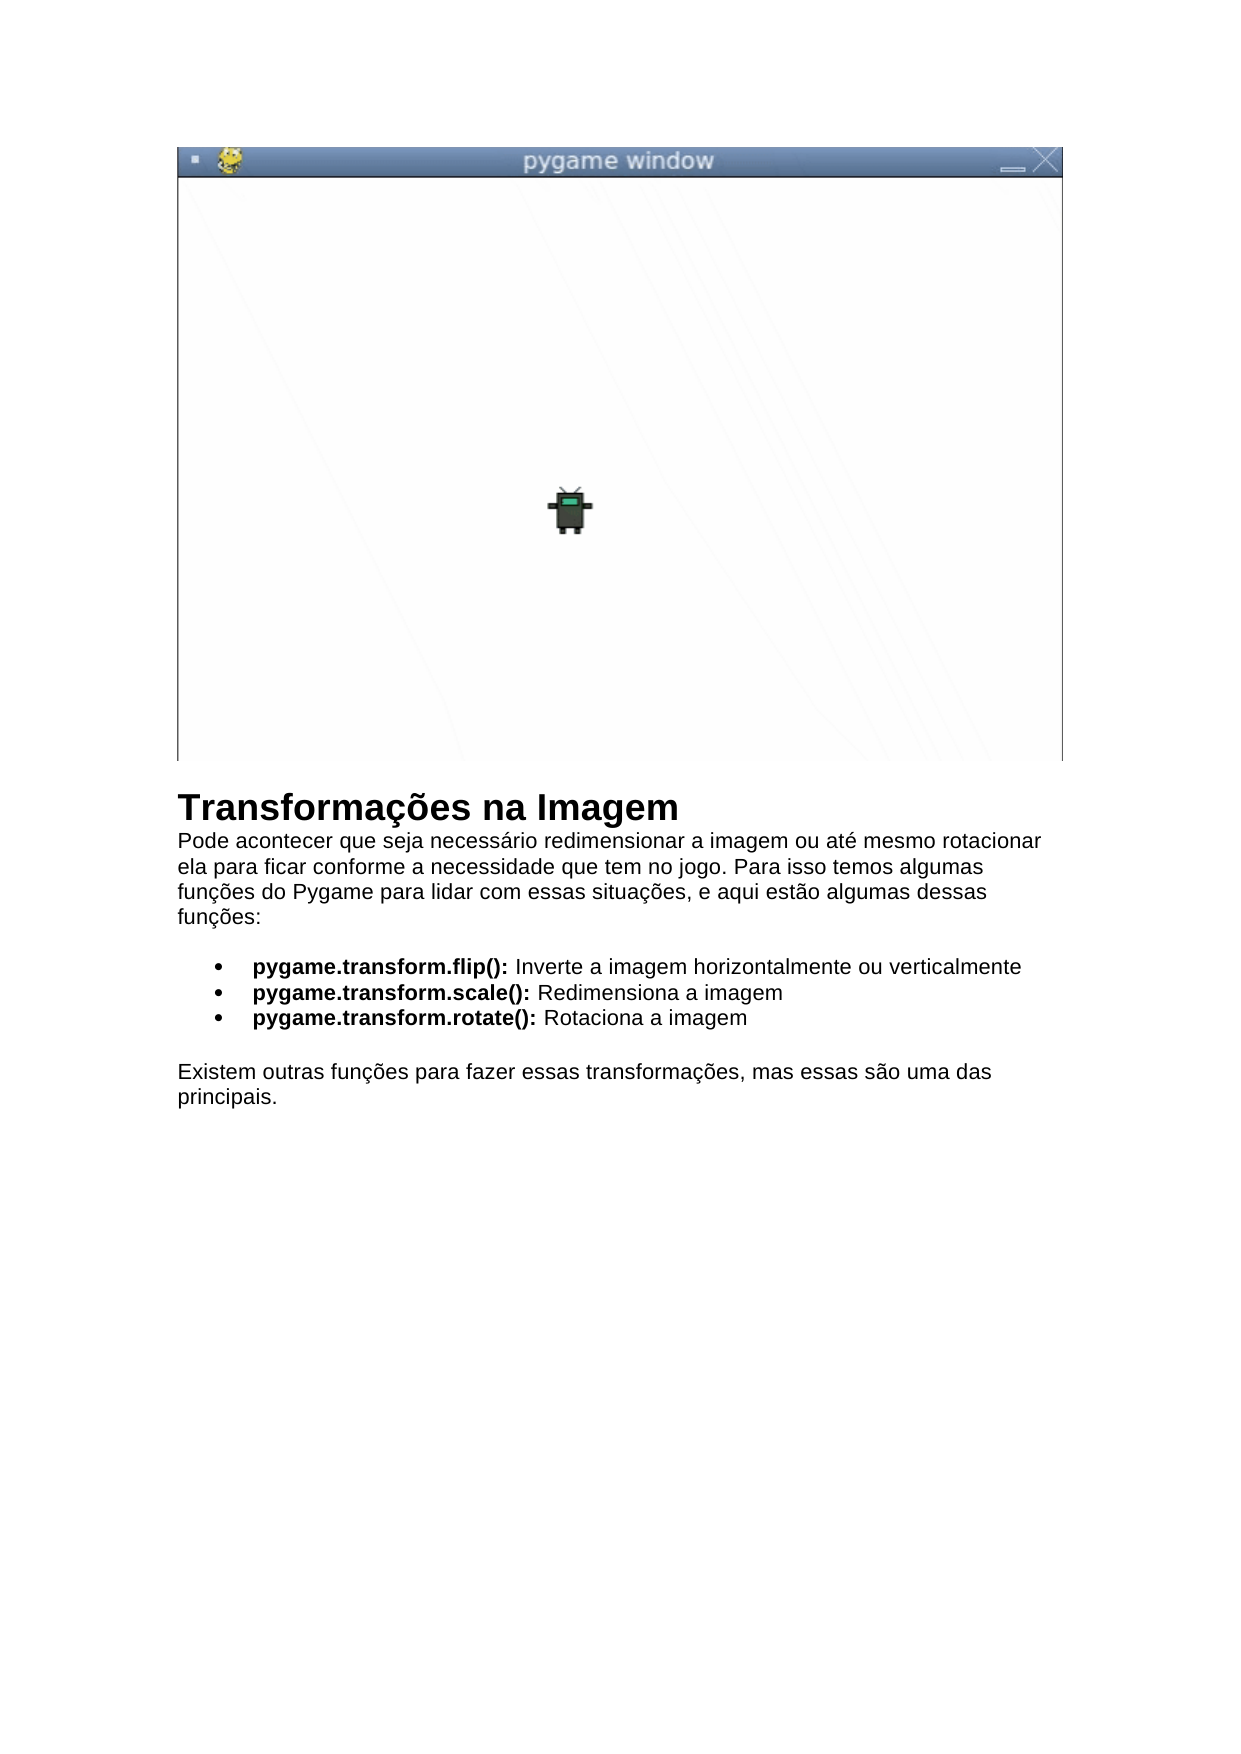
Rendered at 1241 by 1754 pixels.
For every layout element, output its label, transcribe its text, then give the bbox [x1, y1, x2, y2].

text Existem outras funções para fazer essas transformações, mas essas são uma das principais. [177, 1059, 1063, 1109]
subtitle Transformações na Imagem [177, 785, 1063, 828]
list pygame.transform.scale(): Redimensiona a imagem [215, 979, 1063, 1005]
list pygame.transform.rotate(): Rotaciona a imagem [215, 1005, 1063, 1030]
text Pode acontecer que seja necessário redimensionar a imagem ou até mesmo rotacionar ela para ficar conforme a necessidade que tem no jogo. Para isso temos algumas funções do Pygame para lidar com essas situações, e aqui estão algumas dessas funções: [177, 828, 1063, 929]
picture [177, 147, 1063, 761]
list pygame.transform.flip(): Inverte a imagem horizontalmente ou verticalmente [215, 954, 1063, 979]
